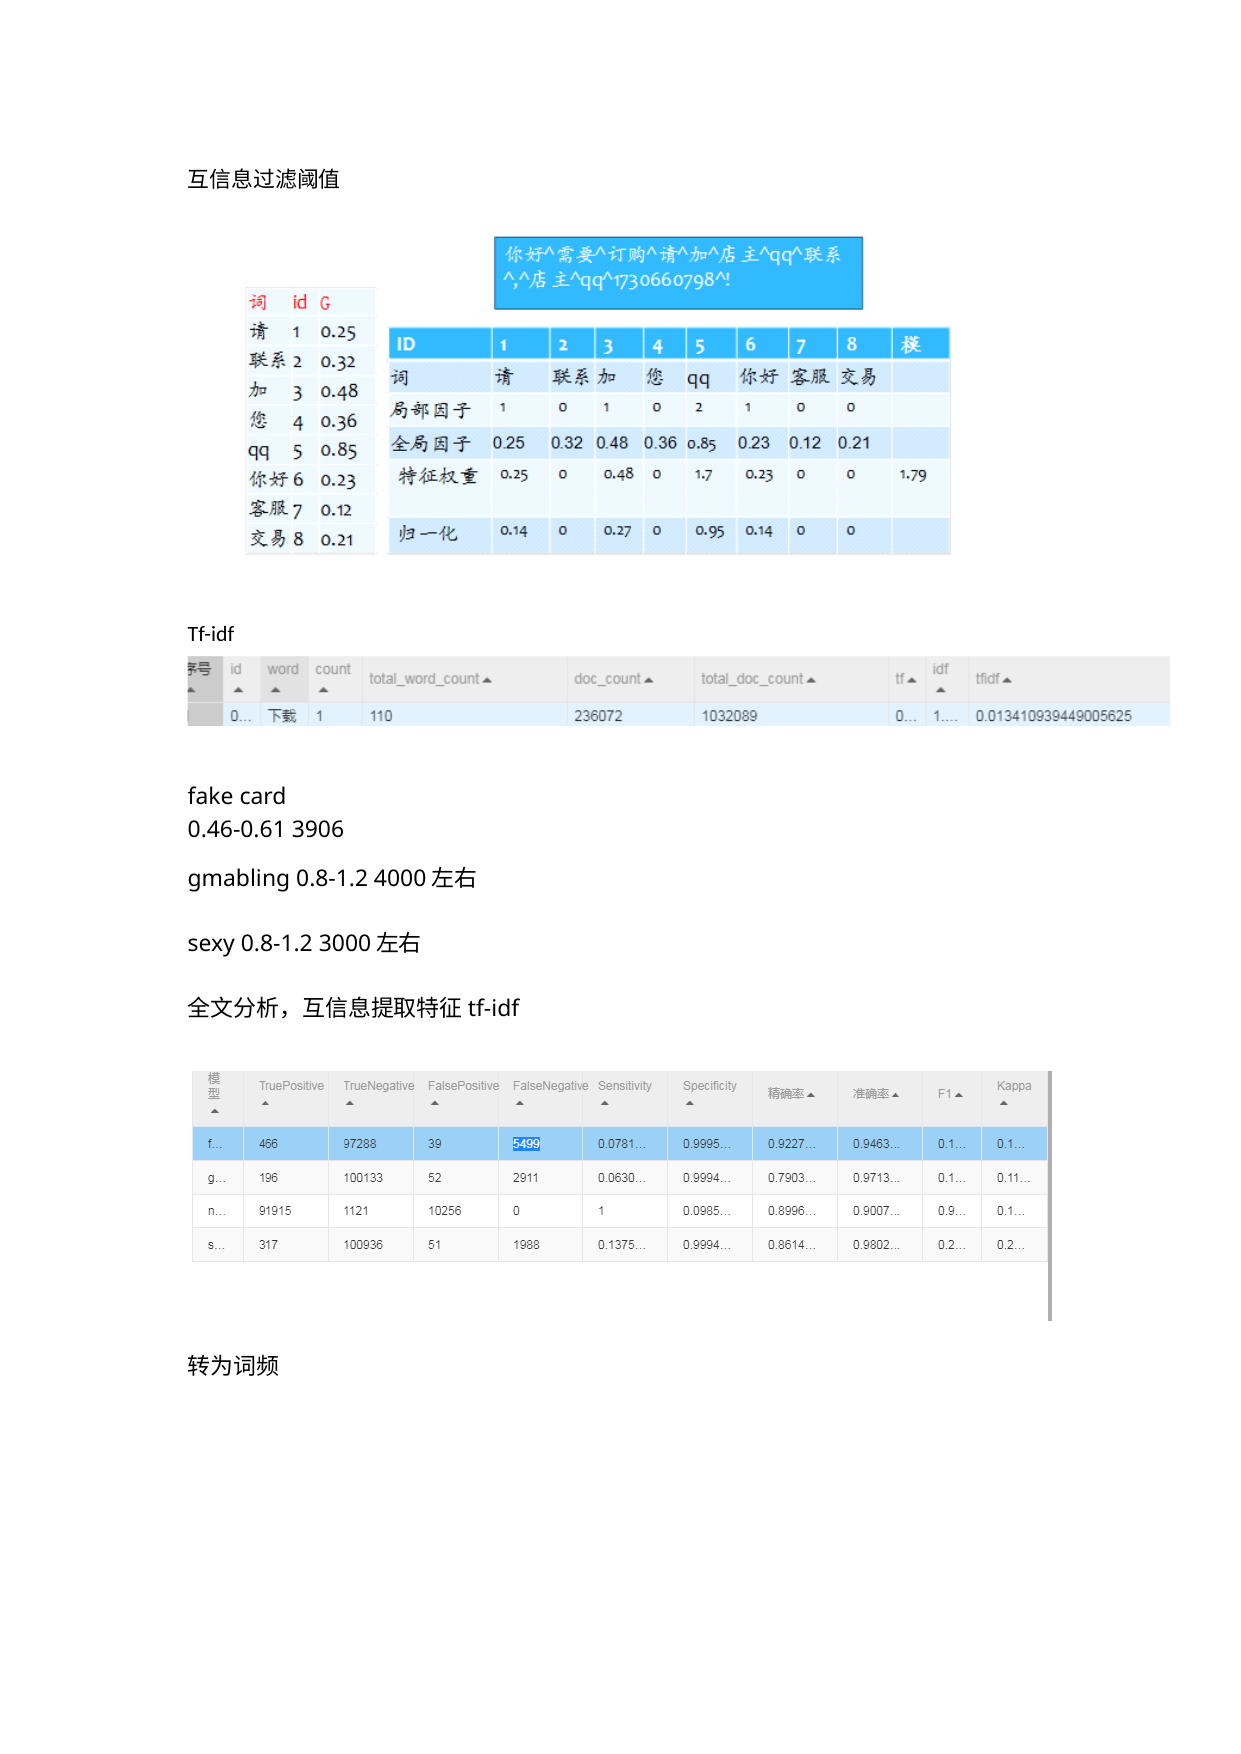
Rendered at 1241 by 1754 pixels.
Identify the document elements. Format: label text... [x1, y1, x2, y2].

text 转为词频 [187, 1332, 1053, 1397]
text Tf-idf [187, 617, 1053, 649]
text 全文分析，互信息提取特征 tf-idf [187, 974, 1053, 1039]
text 互信息过滤阈值 [187, 162, 1053, 194]
text 0.46-0.61 3906 [187, 812, 1053, 844]
text sexy 0.8-1.2 3000左右 [187, 909, 1053, 974]
picture [187, 226, 1019, 573]
picture [187, 1071, 1054, 1321]
picture [187, 649, 1171, 726]
text fake card [187, 779, 1053, 812]
text gmabling 0.8-1.2 4000左右 [187, 844, 1053, 909]
